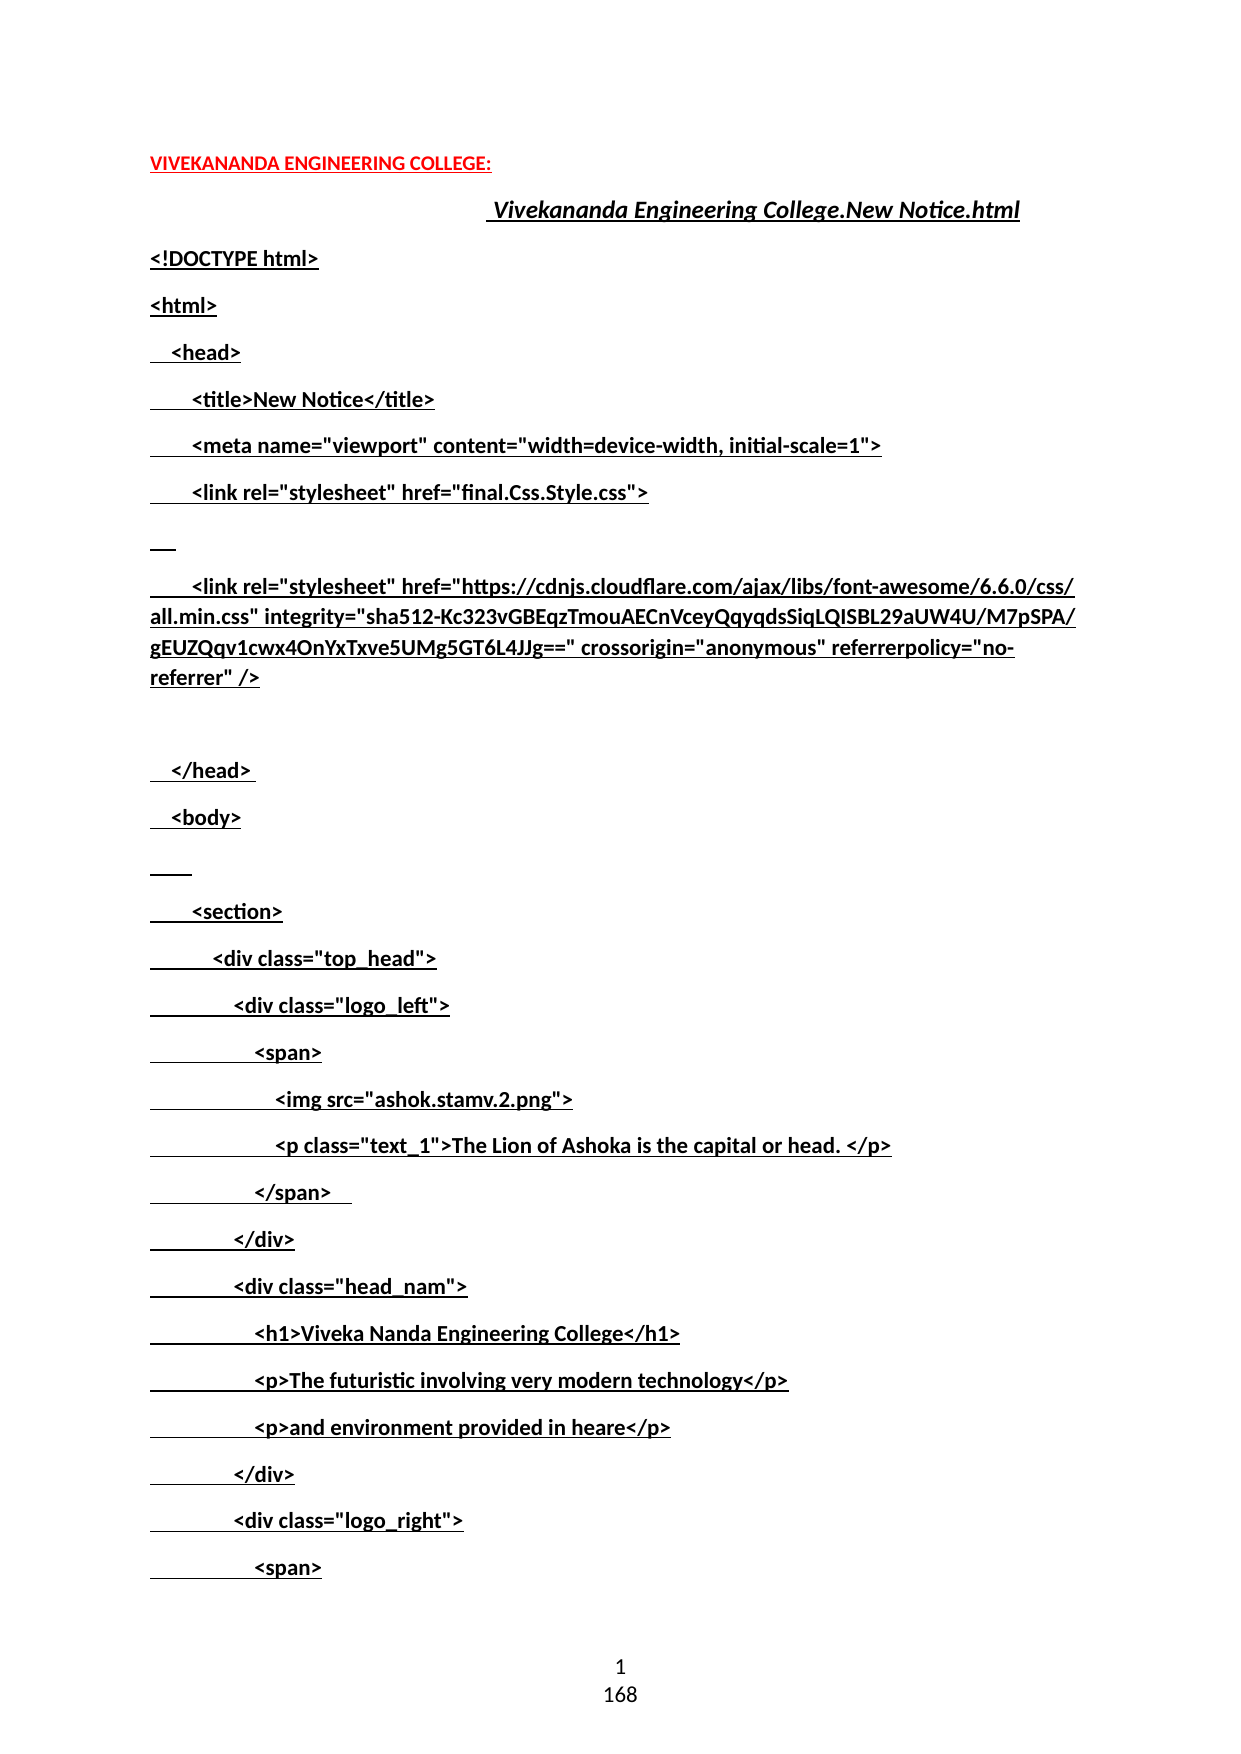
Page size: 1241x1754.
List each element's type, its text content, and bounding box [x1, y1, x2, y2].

text </span> [150, 1178, 1090, 1206]
text <div class="logo_right"> [150, 1507, 1090, 1534]
text </div> [150, 1225, 1090, 1253]
text <img src="ashok.stamv.2.png"> [150, 1085, 1090, 1113]
text <p>and environment provided in heare</p> [150, 1413, 1090, 1441]
text <div class="logo_left"> [150, 991, 1090, 1019]
text <p>The futuristic involving very modern technology</p> [150, 1366, 1090, 1394]
text <title>New Notice</title> [150, 385, 1090, 413]
text VIVEKANANDA ENGINEERING COLLEGE: [150, 150, 1090, 175]
text <meta name="viewport" content="width=device-width, initial-scale=1"> [150, 432, 1090, 459]
text <span> [150, 1553, 1090, 1581]
text </div> [150, 1460, 1090, 1488]
text <head> [150, 338, 1090, 366]
text <p class="text_1">The Lion of Ashoka is the capital or head. </p> [150, 1132, 1090, 1159]
text <section> [150, 897, 1090, 925]
text <div class="top_head"> [150, 944, 1090, 972]
text </head> [150, 757, 1090, 784]
text <link rel="stylesheet" href="final.Css.Style.css"> [150, 478, 1090, 506]
text <h1>Viveka Nanda Engineering College</h1> [150, 1319, 1090, 1347]
text <!DOCTYPE html> [150, 244, 1090, 272]
text <link rel="stylesheet" href="https://cdnjs.cloudflare.com/ajax/libs/font-awesome/6.6.0/css/all.min.css" integrity="sha512-Kc323vGBEqzTmouAECnVceyQqyqdsSiqLQISBL29aUW4U/M7pSPA/gEUZQqv1cwx4OnYxTxve5UMg5GT6L4JJg==" crossorigin="anonymous" referrerpolicy="no-referrer" /> [150, 572, 1090, 691]
text <body> [150, 803, 1090, 831]
text Vivekananda Engineering College.New Notice.html [150, 194, 1090, 224]
text <div class="head_nam"> [150, 1272, 1090, 1300]
text <html> [150, 291, 1090, 319]
text <span> [150, 1038, 1090, 1066]
